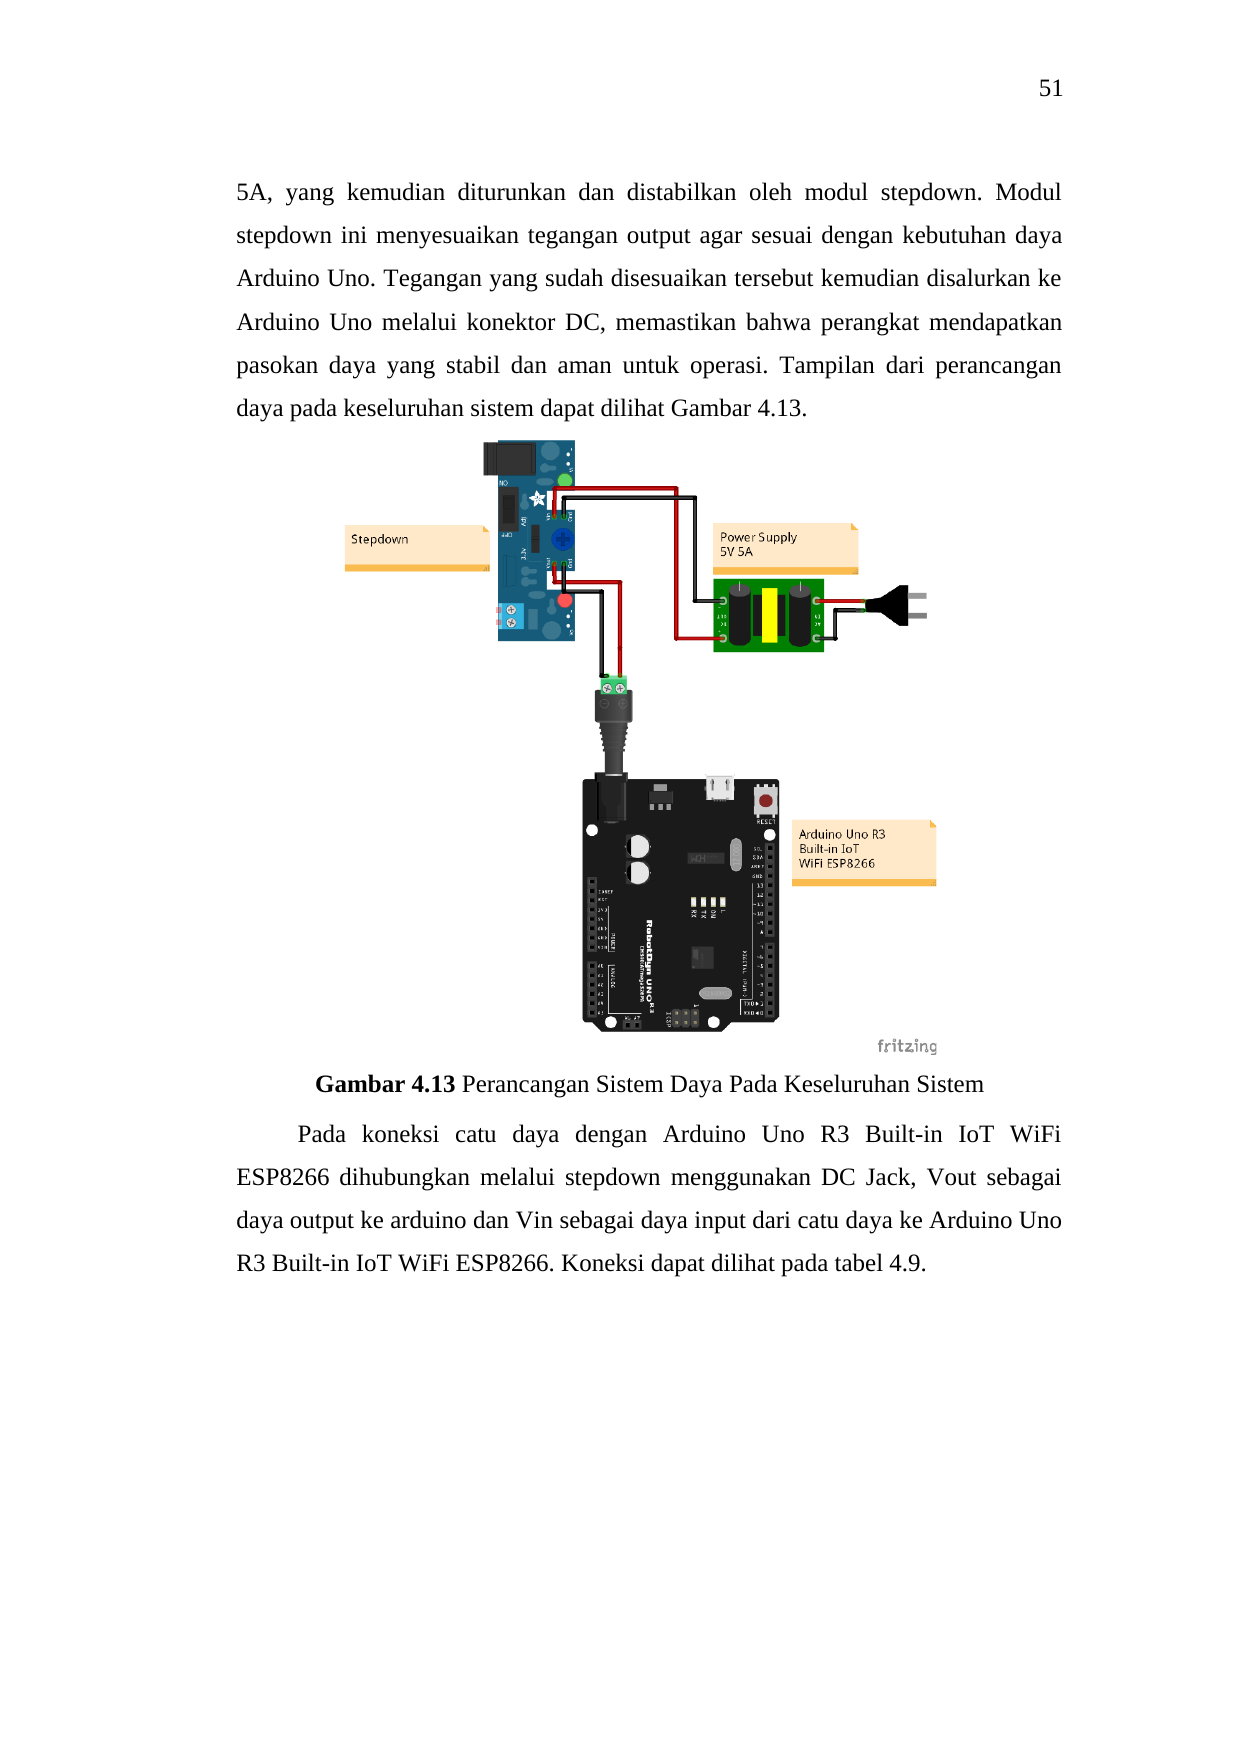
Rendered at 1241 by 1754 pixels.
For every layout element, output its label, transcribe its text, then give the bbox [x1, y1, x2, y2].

text Pada koneksi catu daya dengan Arduino Uno R3 Built-in IoT WiFi ESP8266 dihubungkan melalui stepdown menggunakan DC Jack, Vout sebagai daya output ke arduino dan Vin sebagai daya input dari catu daya ke Arduino Uno R3 Built-in IoT WiFi ESP8266. Koneksi dapat dilihat pada tabel 4.9. [236, 1119, 1063, 1277]
text Gambar 4.13 Perancangan Sistem Daya Pada Keseluruhan Sistem [236, 1069, 1063, 1098]
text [236, 177, 1063, 422]
picture [344, 436, 937, 1055]
